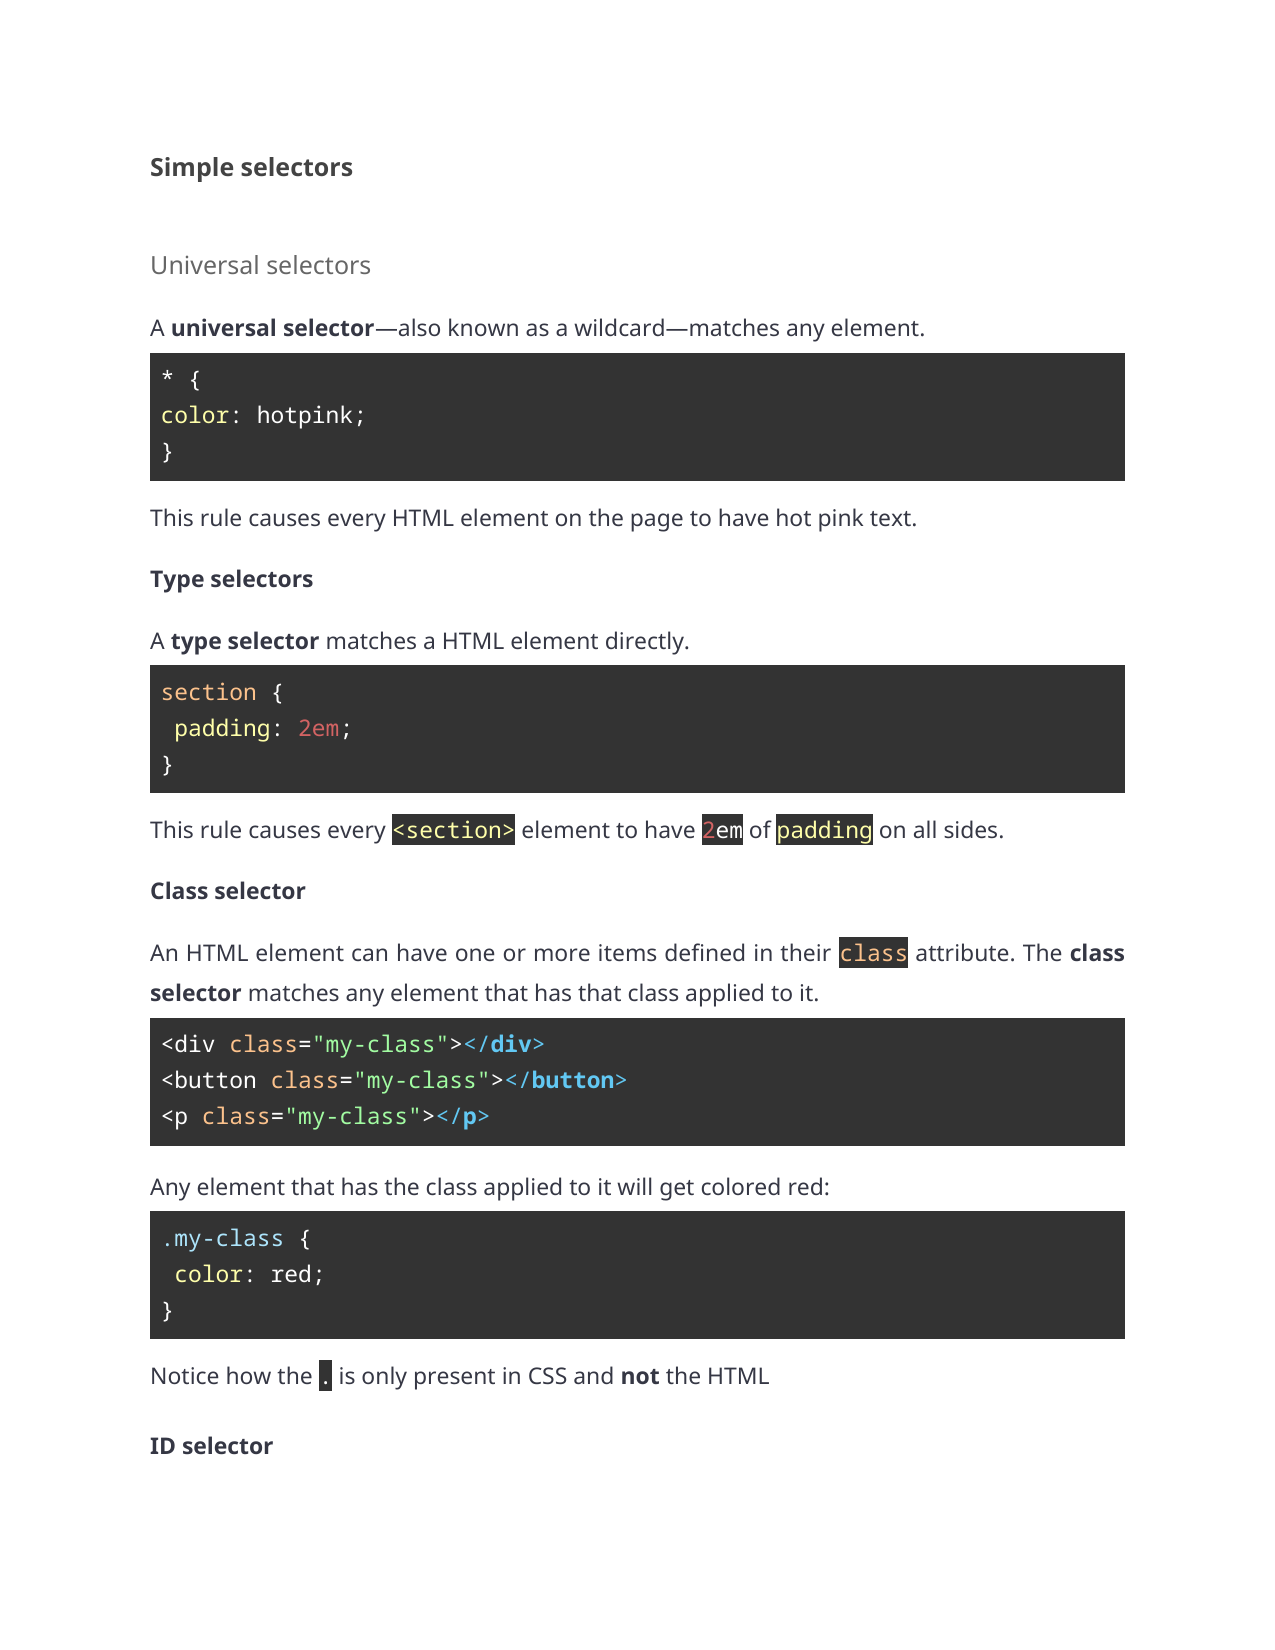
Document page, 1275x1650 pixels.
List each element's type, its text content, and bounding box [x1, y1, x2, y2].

text Notice how the . is only present in CSS and not the HTML [150, 1360, 319, 1391]
text Type selectors [150, 563, 1125, 594]
subtitle Universal selectors [150, 247, 1125, 281]
text Any element that has the class applied to it will get colored red: [150, 1171, 1125, 1202]
subtitle Simple selectors [150, 150, 1125, 184]
text This rule causes every <section> element to have 2em of padding on all sides. [873, 814, 1125, 845]
text This rule causes every <section> element to have 2em of padding on all sides. [150, 814, 392, 845]
text An HTML element can have one or more items defined in their class attribute. The class selector matches any element that has that class applied to it. [150, 937, 1125, 1009]
table_header <div class="my-class"></div> <button class="my-class"></button> <p class="my-class"></p> [150, 1018, 1125, 1146]
text Class selector [150, 875, 1125, 907]
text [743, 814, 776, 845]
text This rule causes every HTML element on the page to have hot pink text. [150, 502, 1125, 533]
text A type selector matches a HTML element directly. [150, 624, 1125, 656]
text Notice how the . is only present in CSS and not the HTML [332, 1360, 1125, 1391]
table_header .my-class { color: red; } [150, 1211, 1125, 1339]
table_header section { padding: 2em; } [150, 665, 1125, 793]
table_header * { color: hotpink; } [150, 353, 1125, 481]
text This rule causes every <section> element to have 2em of padding on all sides. [515, 814, 702, 845]
text ID selector [150, 1430, 1125, 1461]
text A universal selector—also known as a wildcard—matches any element. [150, 312, 1125, 344]
